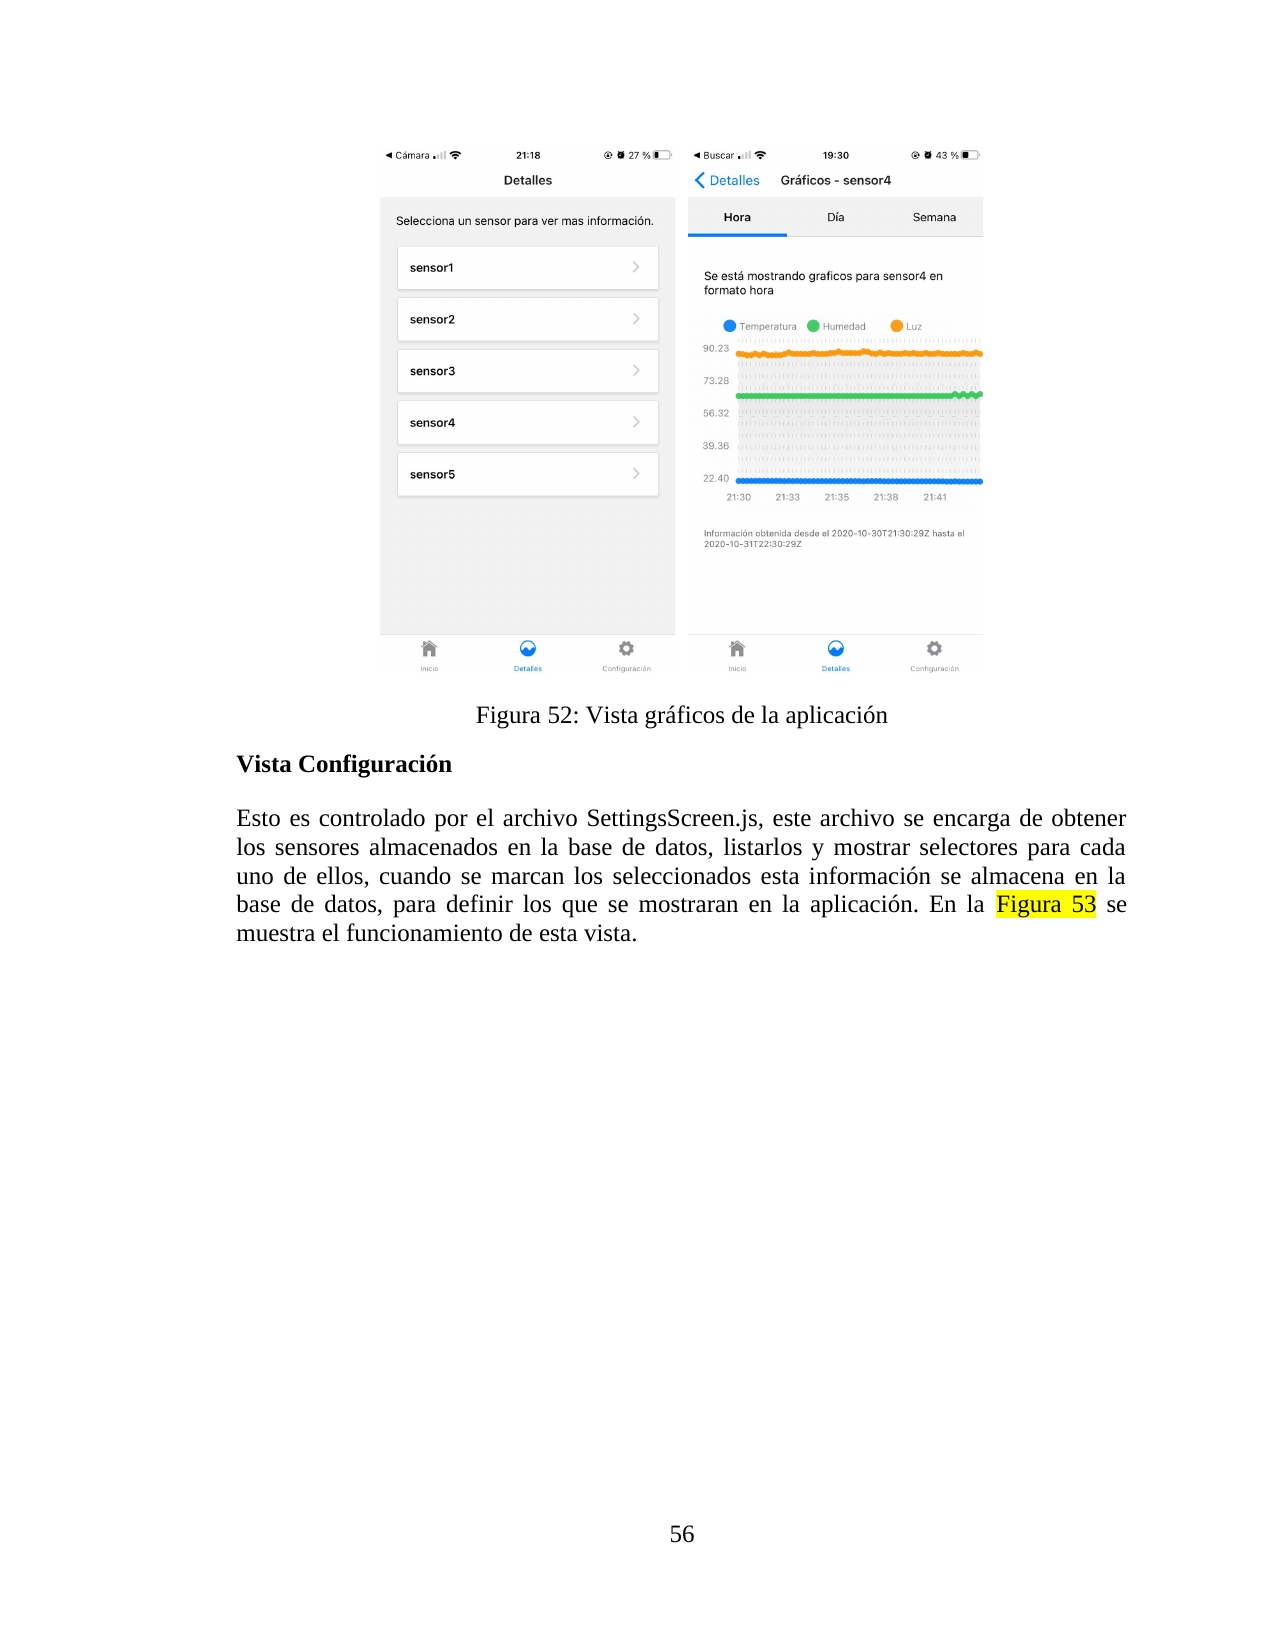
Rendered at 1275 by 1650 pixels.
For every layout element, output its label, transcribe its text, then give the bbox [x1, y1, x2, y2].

picture [380, 147, 676, 673]
picture [688, 147, 984, 673]
text Esto es controlado por el archivo SettingsScreen.js, este archivo se encarga de obtener los sensores almacenados en la base de datos, listarlos y mostrar selectores para cada uno de ellos, cuando se marcan los seleccionados esta información se almacena en la base de datos, para definir los que se mostraran en la aplicación. En la Figura 53 se muestra el funcionamiento de esta vista. [236, 803, 1127, 947]
text Figura 52: Vista gráficos de la aplicación [236, 700, 1127, 729]
text Vista Configuración [236, 749, 1127, 778]
